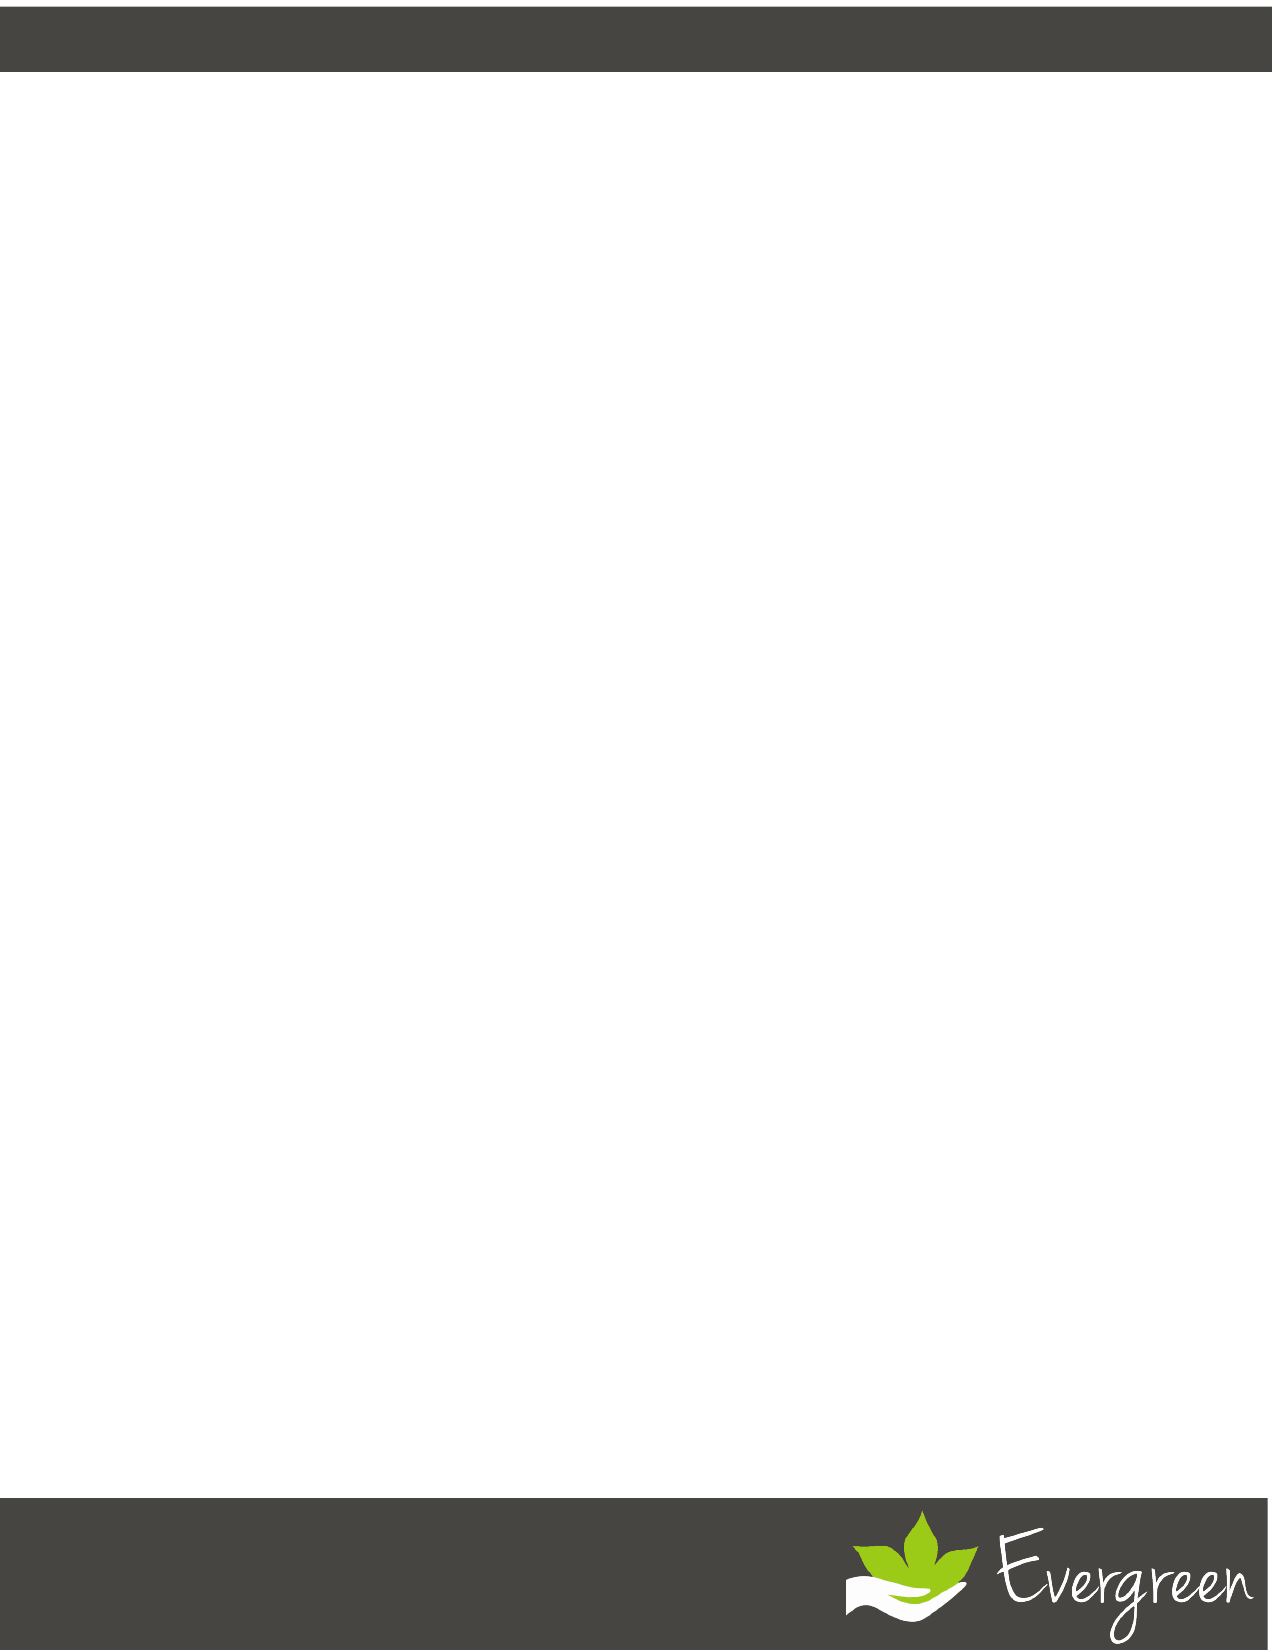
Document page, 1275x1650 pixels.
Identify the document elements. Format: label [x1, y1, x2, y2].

picture [846, 1510, 1254, 1644]
